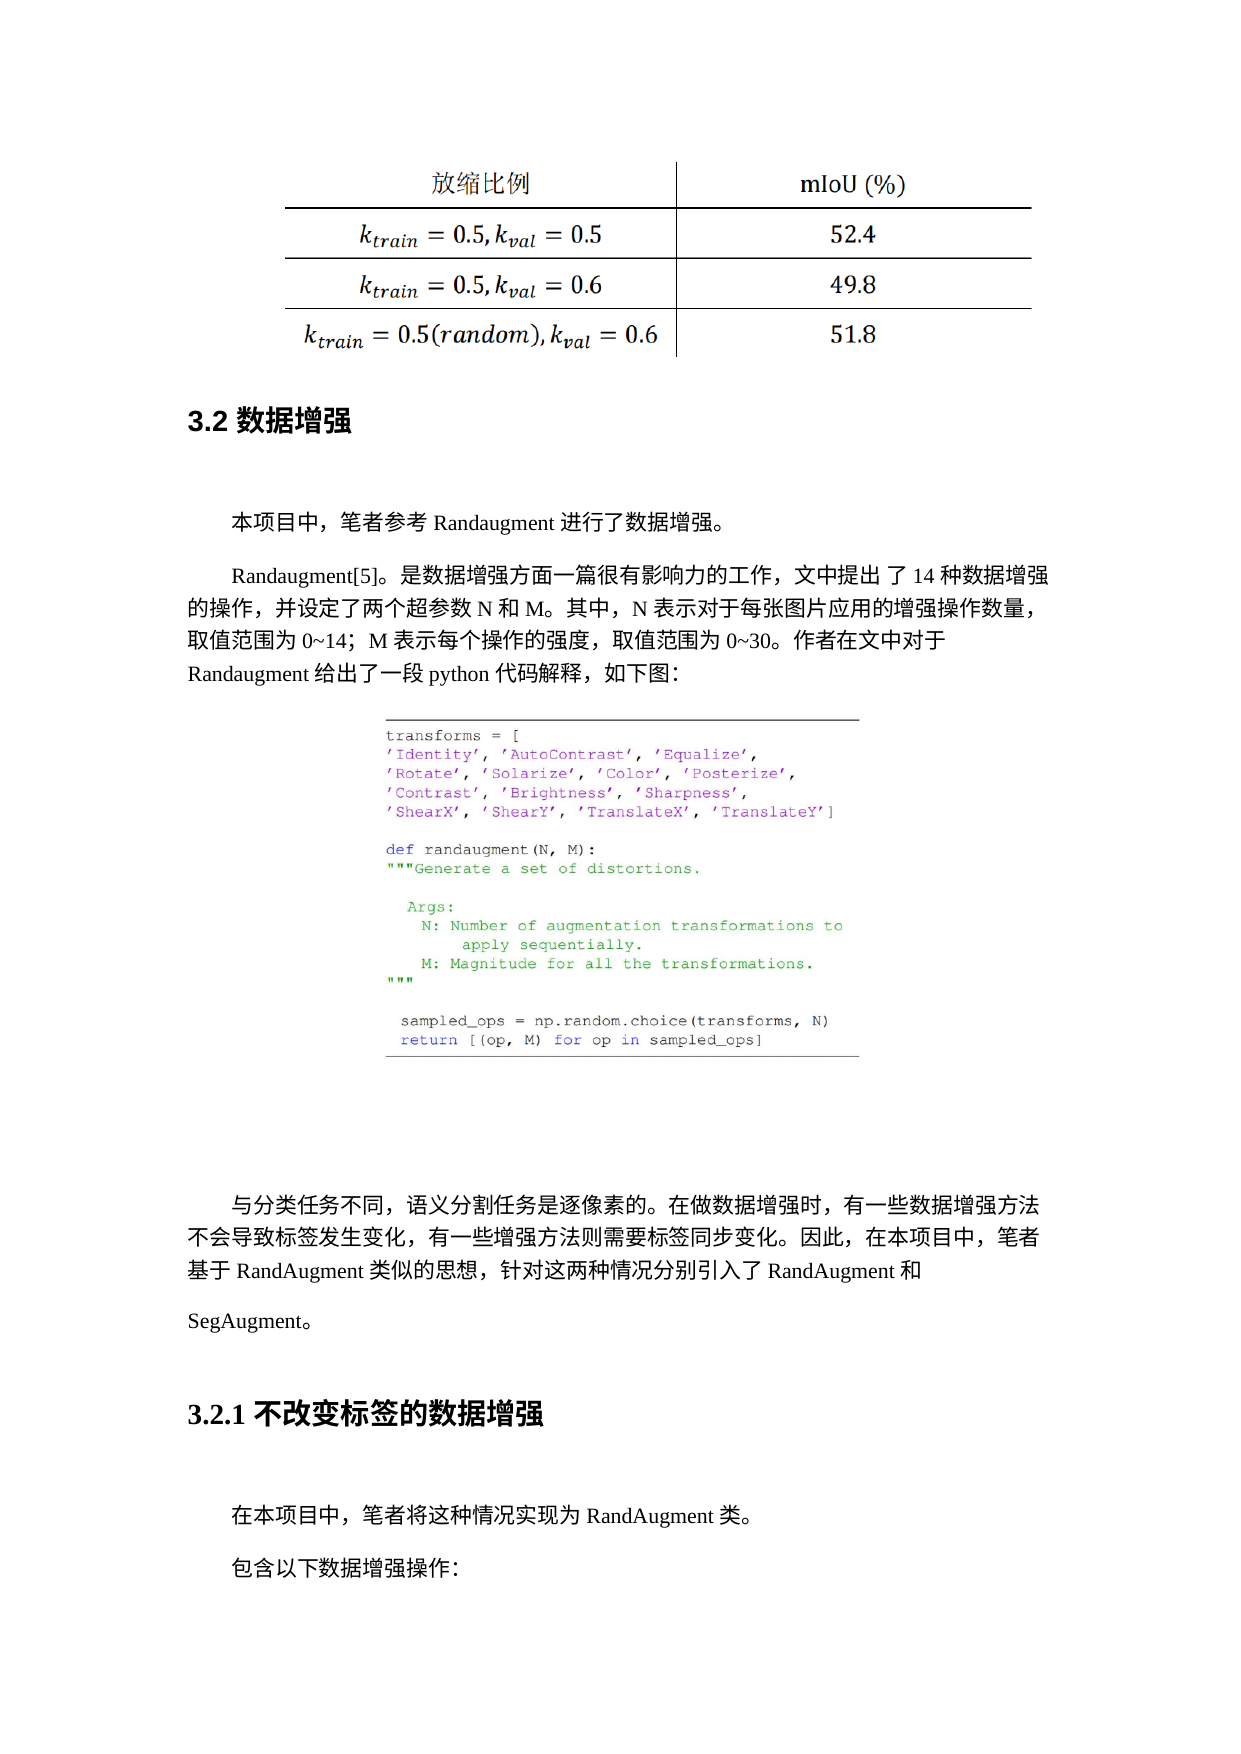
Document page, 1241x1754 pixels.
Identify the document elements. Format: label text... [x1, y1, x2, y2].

picture [346, 708, 938, 1075]
text Randaugment[5]。是数据增强方面一篇很有影响力的工作，文中提出 了14 种数据增强的操作，并设定了两个超参数 N 和 M。其中，N 表示对于每张图片应用的增强操作数量，取值范围为 0~14；M 表示每个操作的强度，取值范围为 0~30。作者在文中对于 Randaugment 给出了一段 python 代码解释，如下图： [187, 558, 1053, 688]
subtitle 3.2.1 不改变标签的数据增强 [187, 1379, 1053, 1444]
text 与分类任务不同，语义分割任务是逐像素的。在做数据增强时，有一些数据增强方法不会导致标签发生变化，有一些增强方法则需要标签同步变化。因此，在本项目中，笔者基于 RandAugment 类似的思想，针对这两种情况分别引入了RandAugment 和 SegAugment。 [187, 1187, 1053, 1350]
text 包含以下数据增强操作： [187, 1551, 1053, 1583]
subtitle 3.2 数据增强 [187, 386, 1053, 451]
text 本项目中，笔者参考 Randaugment 进行了数据增强。 [187, 504, 1053, 537]
picture [231, 162, 1071, 357]
text 在本项目中，笔者将这种情况实现为 RandAugment 类。 [187, 1497, 1053, 1530]
